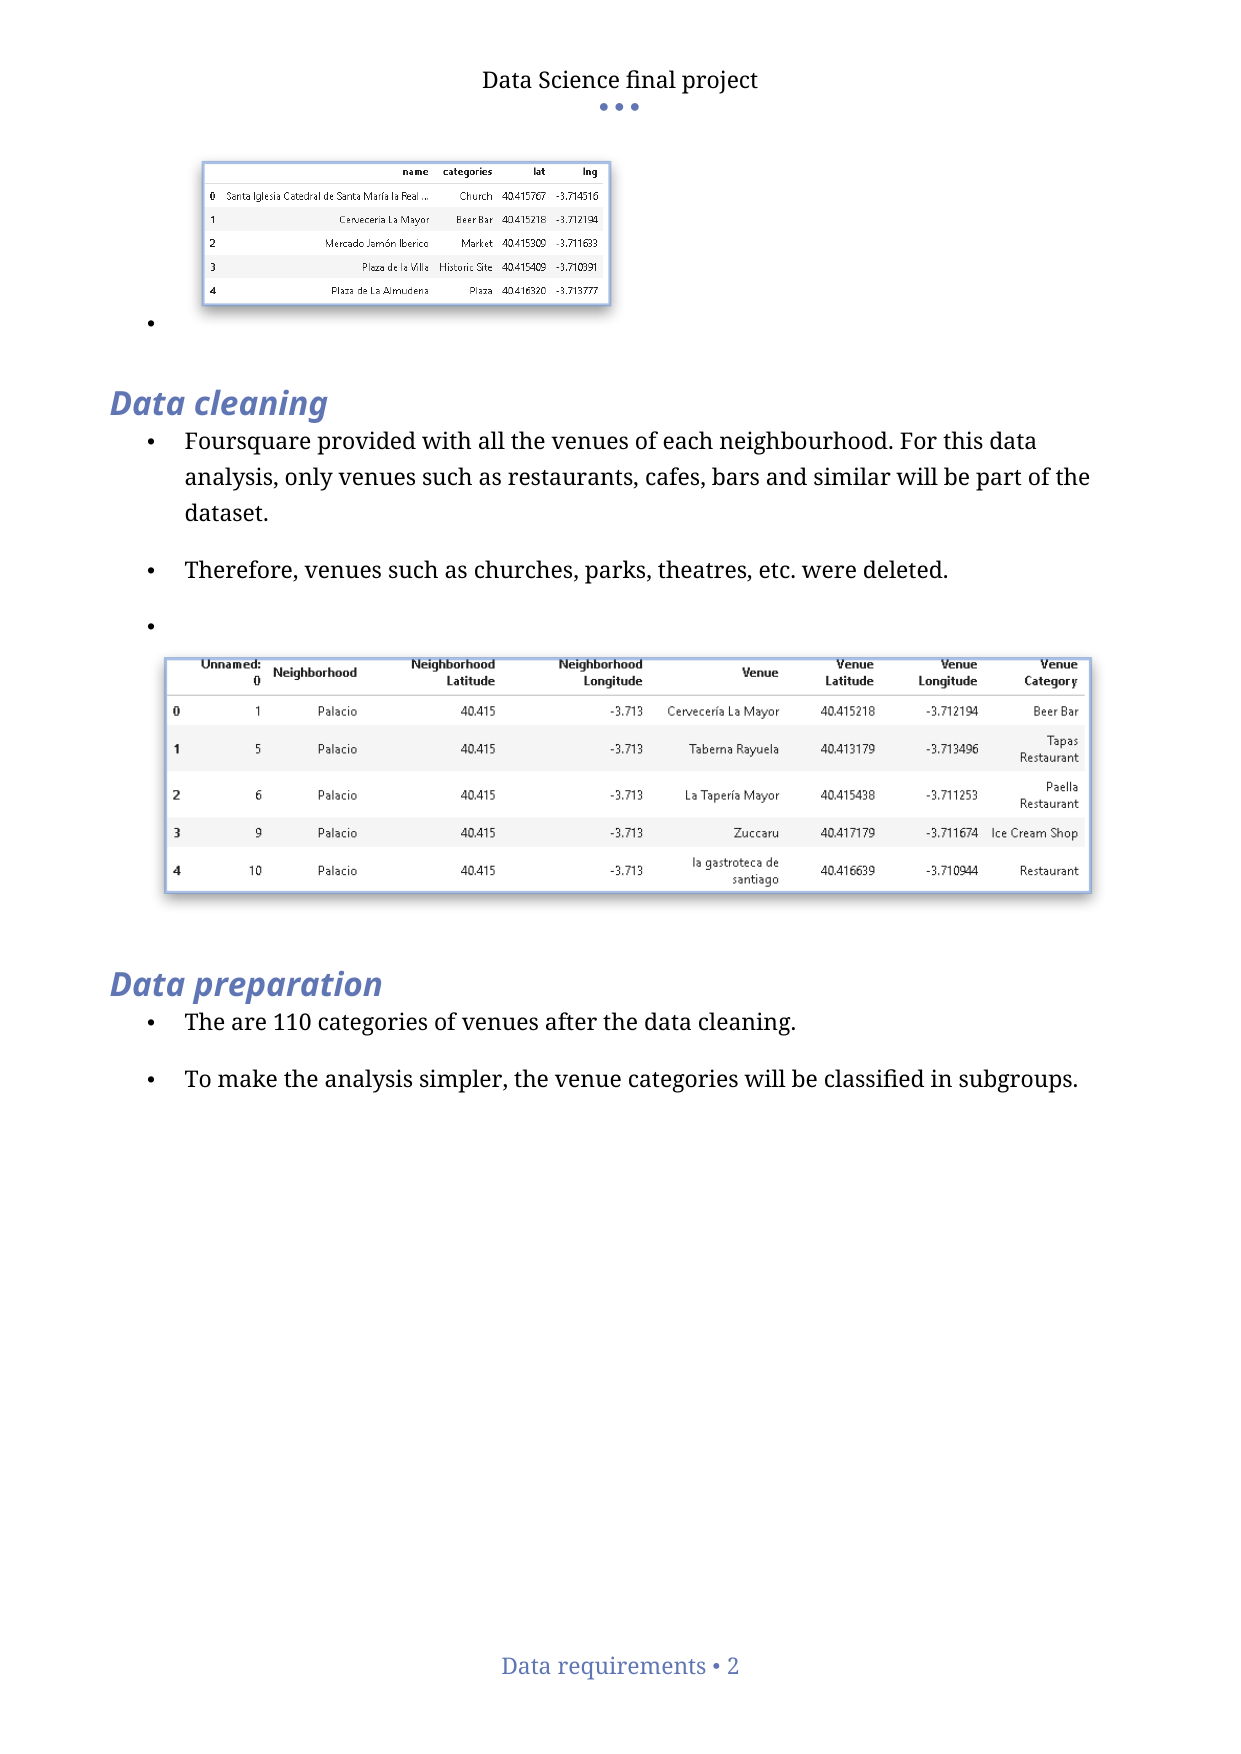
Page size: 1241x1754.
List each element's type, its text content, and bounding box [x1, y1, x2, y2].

list Therefore, venues such as churches, parks, theatres, etc. were deleted. [147, 553, 1131, 585]
list The are 110 categories of venues after the data cleaning. [147, 1006, 1131, 1037]
picture [205, 165, 608, 303]
picture [168, 661, 1088, 890]
subtitle Data cleaning [109, 379, 1131, 425]
list To make the analysis simpler, the venue categories will be classified in subgroups. [147, 1063, 1131, 1094]
list Foursquare provided with all the venues of each neighbourhood. For this data analysis, only venues such as restaurants, cafes, bars and similar will be part of the dataset. [147, 425, 1131, 528]
subtitle Data preparation [109, 961, 1131, 1006]
